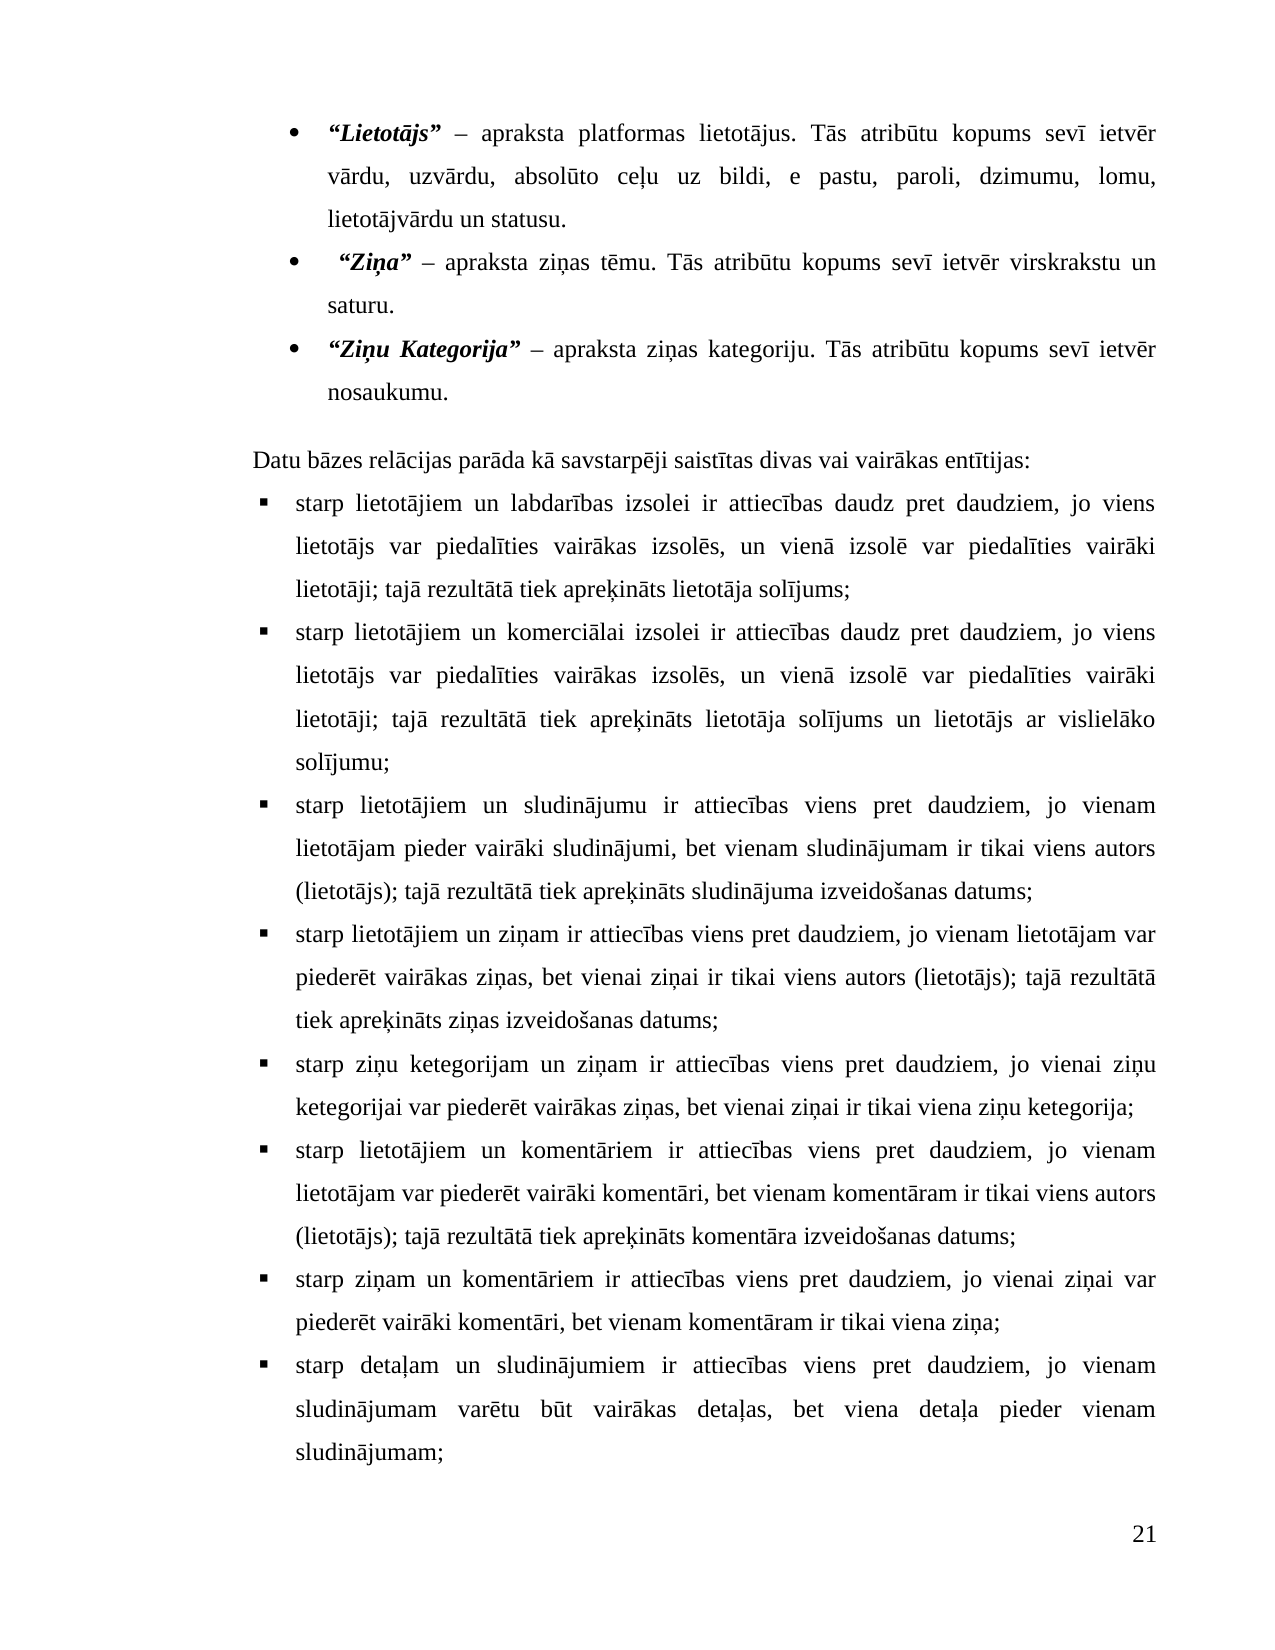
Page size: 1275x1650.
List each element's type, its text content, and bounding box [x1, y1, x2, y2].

list starp lietotājiem un ziņam ir attiecības viens pret daudziem, jo vienam lietotājam var piederēt vairākas ziņas, bet vienai ziņai ir tikai viens autors (lietotājs); tajā rezultātā tiek apreķināts ziņas izveidošanas datums; [258, 919, 1157, 1034]
list starp lietotājiem un komerciālai izsolei ir attiecības daudz pret daudziem, jo viens lietotājs var piedalīties vairākas izsolēs, un vienā izsolē var piedalīties vairāki lietotāji; tajā rezultātā tiek apreķināts lietotāja solījums un lietotājs ar vislielāko solījumu; [258, 617, 1157, 776]
text Datu bāzes relācijas parāda kā savstarpēji saistītas divas vai vairākas entītijas: [177, 445, 1157, 474]
list starp lietotājiem un sludinājumu ir attiecības viens pret daudziem, jo vienam lietotājam pieder vairāki sludinājumi, bet vienam sludinājumam ir tikai viens autors (lietotājs); tajā rezultātā tiek apreķināts sludinājuma izveidošanas datums; [258, 790, 1157, 905]
list starp lietotājiem un komentāriem ir attiecības viens pret daudziem, jo vienam lietotājam var piederēt vairāki komentāri, bet vienam komentāram ir tikai viens autors (lietotājs); tajā rezultātā tiek apreķināts komentāra izveidošanas datums; [258, 1135, 1157, 1250]
list starp lietotājiem un labdarības izsolei ir attiecības daudz pret daudziem, jo viens lietotājs var piedalīties vairākas izsolēs, un vienā izsolē var piedalīties vairāki lietotāji; tajā rezultātā tiek apreķināts lietotāja solījums; [258, 488, 1157, 603]
list “Ziņu Kategorija” – apraksta ziņas kategoriju. Tās atribūtu kopums sevī ietvēr nosaukumu. [290, 334, 1157, 406]
list “Lietotājs” – apraksta platformas lietotājus. Tās atribūtu kopums sevī ietvēr vārdu, uzvārdu, absolūto ceļu uz bildi, e pastu, paroli, dzimumu, lomu, lietotājvārdu un statusu. [290, 118, 1157, 233]
list starp ziņu ketegorijam un ziņam ir attiecības viens pret daudziem, jo vienai ziņu ketegorijai var piederēt vairākas ziņas, bet vienai ziņai ir tikai viena ziņu ketegorija; [258, 1049, 1157, 1121]
list starp detaļam un sludinājumiem ir attiecības viens pret daudziem, jo vienam sludinājumam varētu būt vairākas detaļas, bet viena detaļa pieder vienam sludinājumam; [258, 1351, 1157, 1466]
list “Ziņa” – apraksta ziņas tēmu. Tās atribūtu kopums sevī ietvēr virskrakstu un saturu. [290, 247, 1157, 319]
list starp ziņam un komentāriem ir attiecības viens pret daudziem, jo vienai ziņai var piederēt vairāki komentāri, bet vienam komentāram ir tikai viena ziņa; [258, 1264, 1157, 1336]
